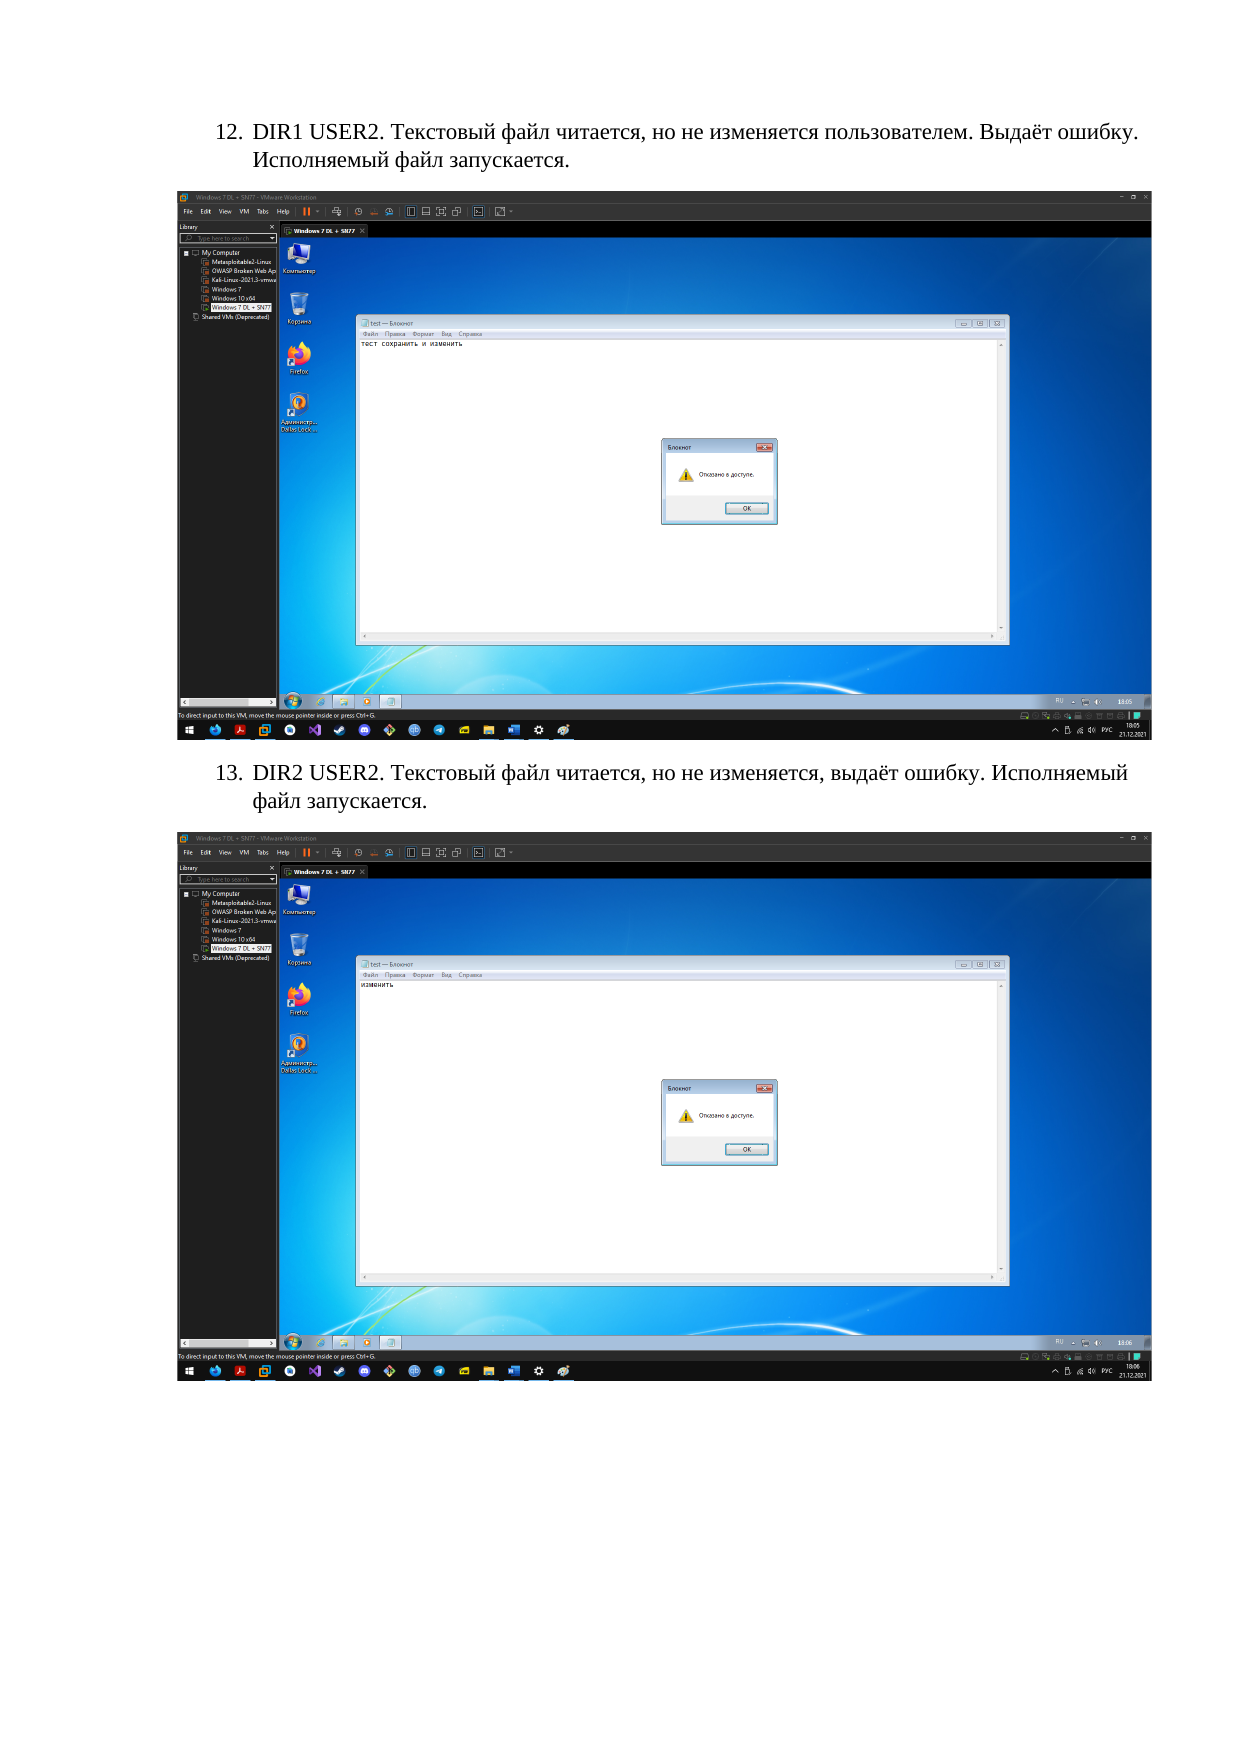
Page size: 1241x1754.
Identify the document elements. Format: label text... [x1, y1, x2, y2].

list DIR2 USER2. Текстовый файл читается, но не изменяется, выдаёт ошибку. Исполняемый файл запускается. [215, 759, 1152, 813]
list DIR1 USER2. Текстовый файл читается, но не изменяется пользователем. Выдаёт ошибку. Исполняемый файл запускается. [215, 118, 1152, 173]
picture [177, 191, 1152, 740]
picture [177, 832, 1152, 1381]
